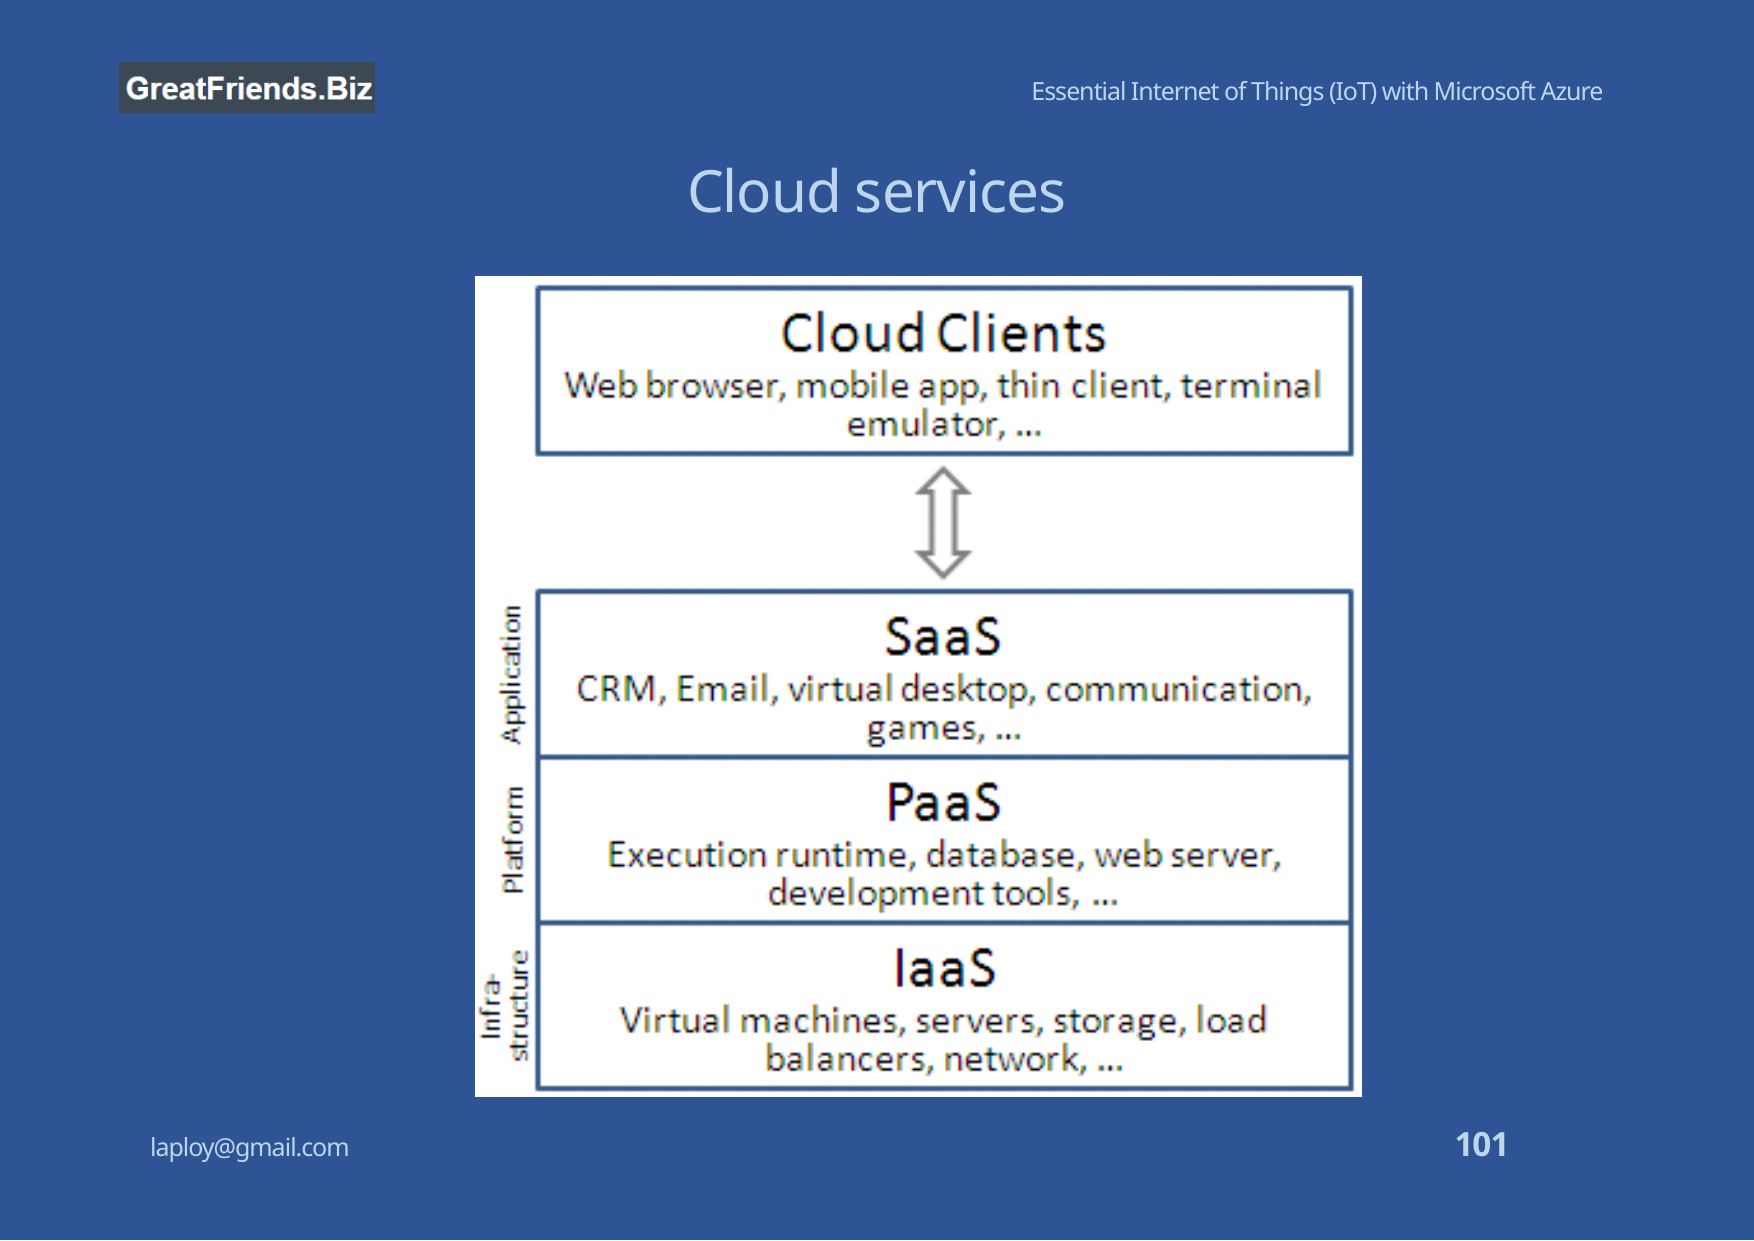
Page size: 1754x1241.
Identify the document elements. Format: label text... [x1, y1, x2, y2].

picture [118, 62, 375, 113]
picture [475, 276, 1362, 1097]
title Cloud services [150, 150, 1604, 229]
